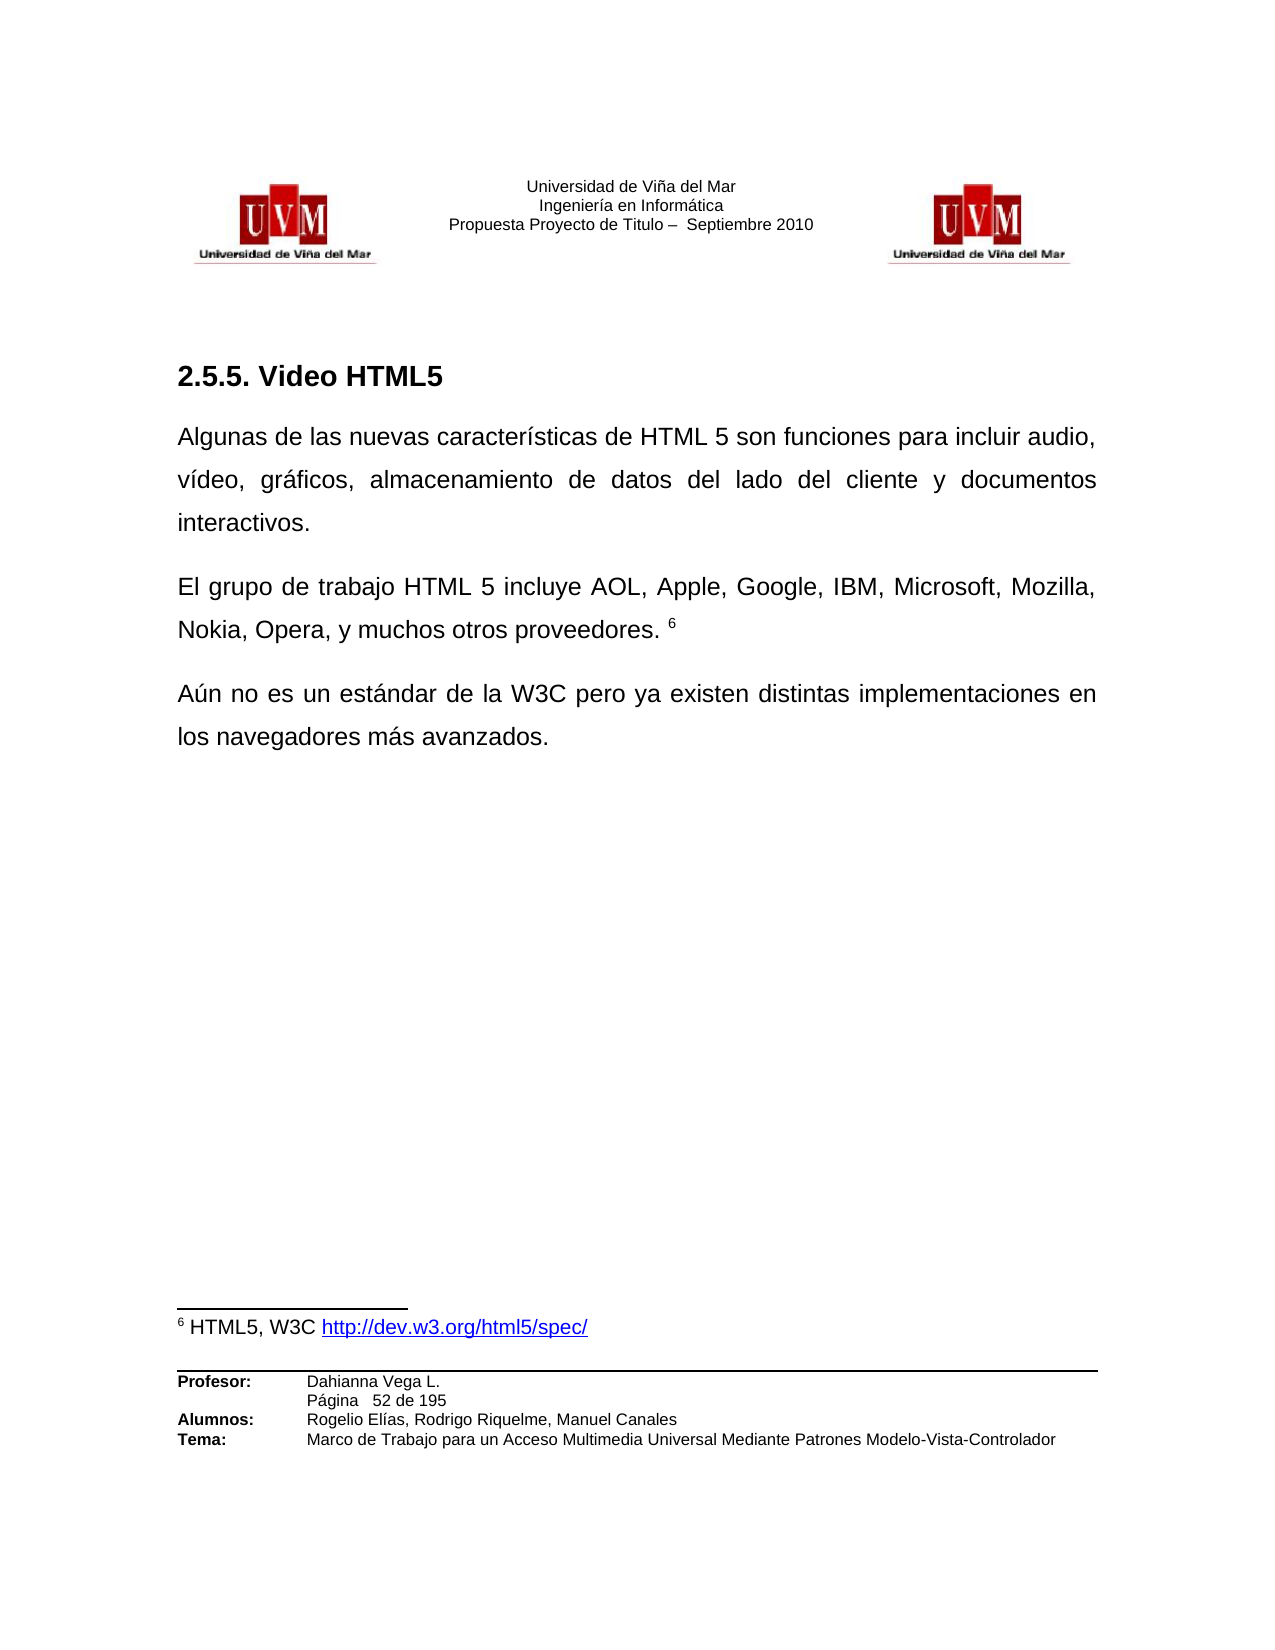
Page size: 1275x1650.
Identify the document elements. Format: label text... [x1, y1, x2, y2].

text Algunas de las nuevas características de HTML 5 son funciones para incluir audio, vídeo, gráficos, almacenamiento de datos del lado del cliente y documentos interactivos. [177, 422, 1098, 537]
text Aún no es un estándar de la W3C pero ya existen distintas implementaciones en los navegadores más avanzados. [177, 679, 1098, 751]
picture [177, 176, 390, 267]
text El grupo de trabajo HTML 5 incluye AOL, Apple, Google, IBM, Microsoft, Mozilla, Nokia, Opera, y muchos otros proveedores. [177, 572, 1098, 644]
subtitle 2.5.5. Video HTML5 [177, 359, 1098, 392]
picture [871, 176, 1084, 267]
